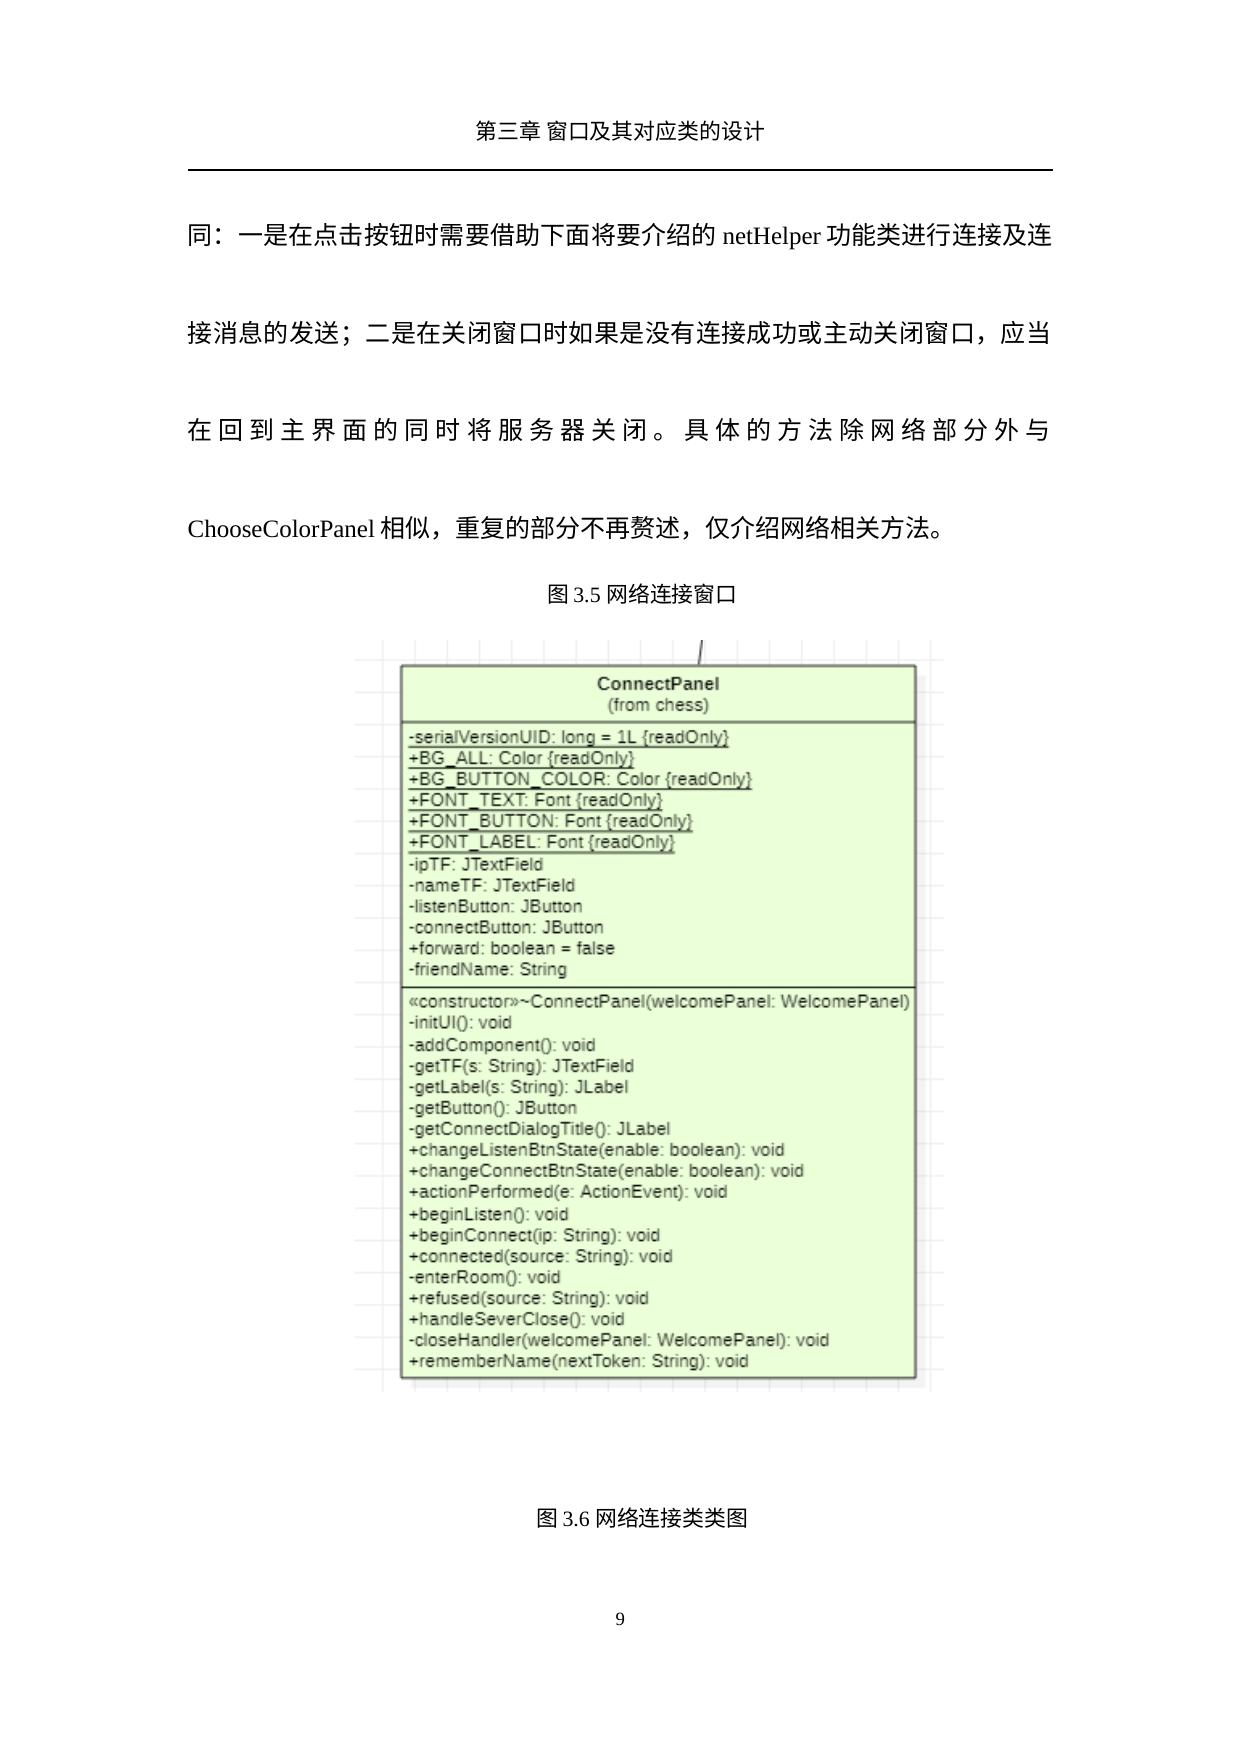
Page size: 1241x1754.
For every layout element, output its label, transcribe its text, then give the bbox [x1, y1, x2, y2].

text 与ChooseColorPanel类似，只是由于网络连接的原因与其有两个主要的不同：一是在点击按钮时需要借助下面将要介绍的netHelper功能类进行连接及连接消息的发送；二是在关闭窗口时如果是没有连接成功或主动关闭窗口，应当在回到主界面的同时将服务器关闭。具体的方法除网络部分外与ChooseColorPanel相似，重复的部分不再赘述，仅介绍网络相关方法。 [187, 201, 1053, 559]
text 图3.5 网络连接窗口 [187, 577, 1053, 609]
text 图3.6 网络连接类类图 [187, 1501, 1053, 1533]
picture [354, 640, 944, 1392]
